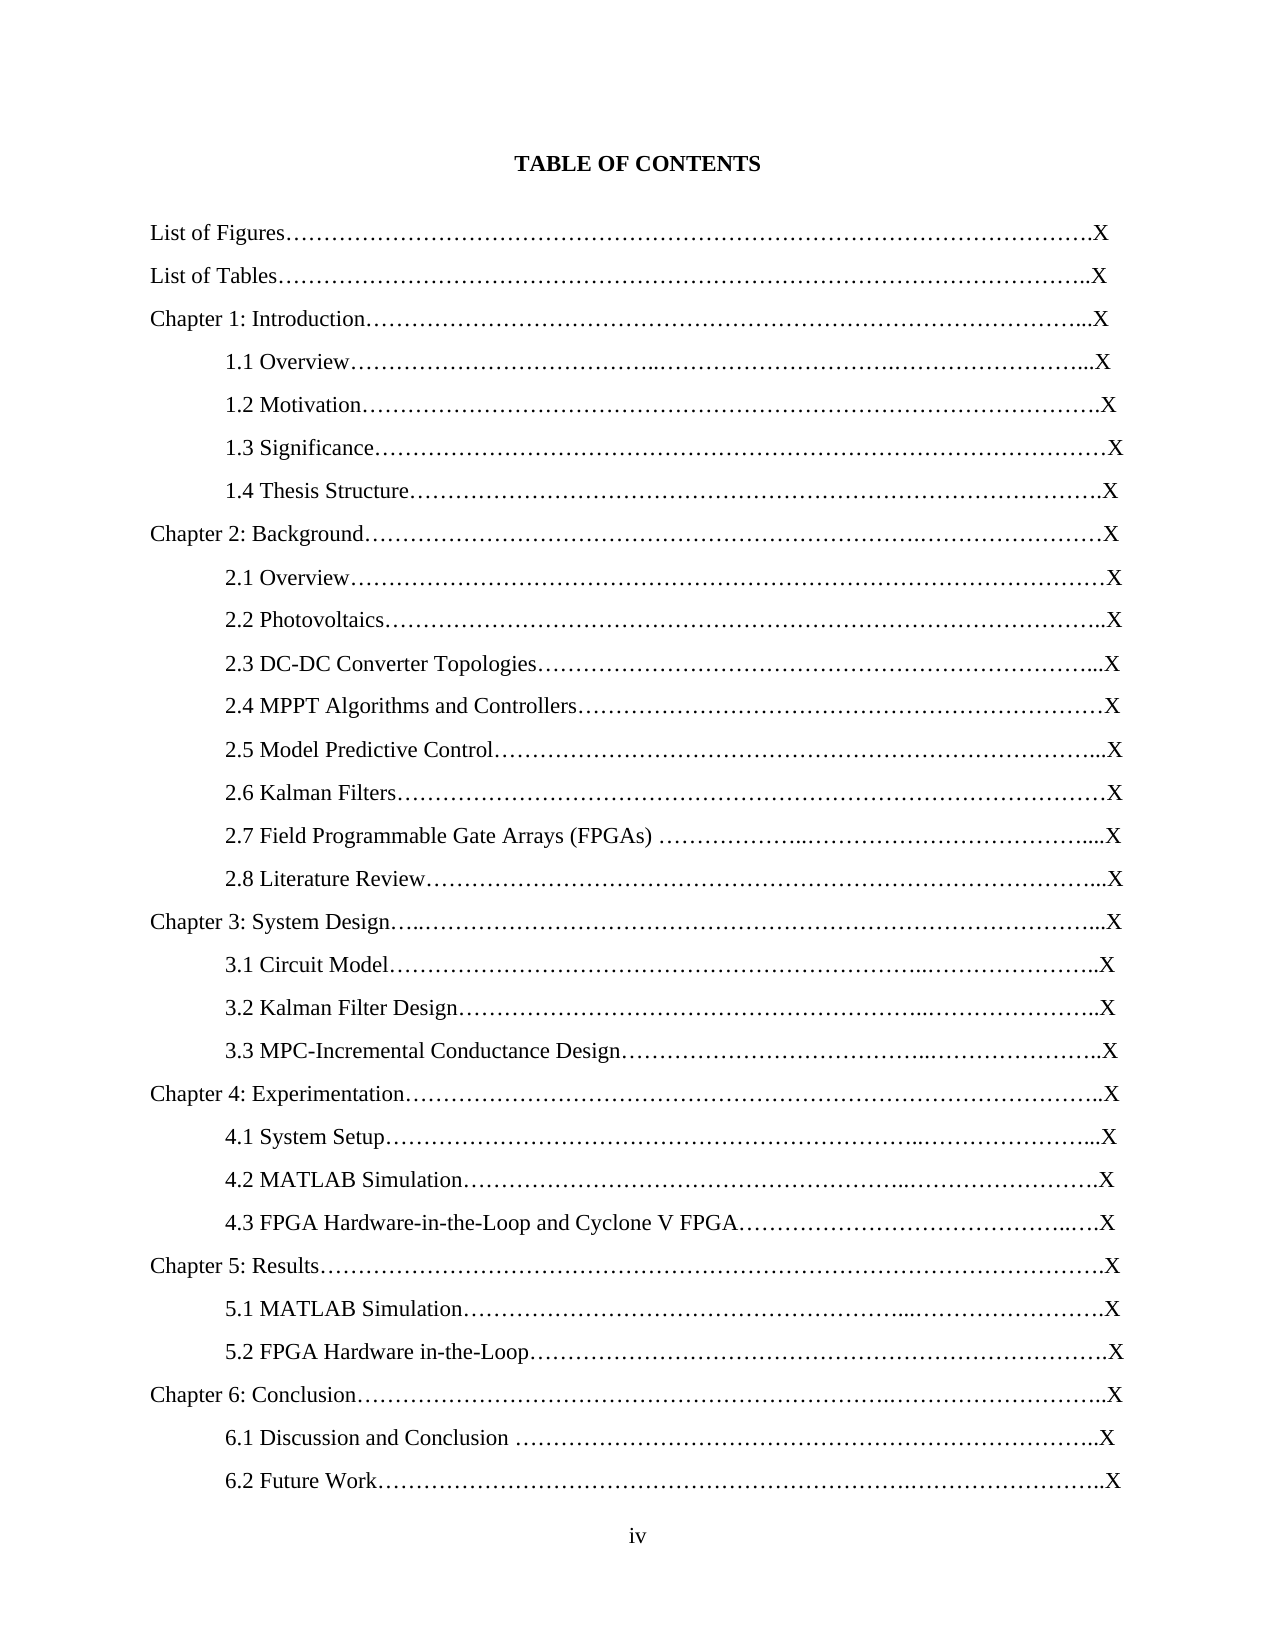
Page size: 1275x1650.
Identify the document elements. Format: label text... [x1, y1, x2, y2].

text 2.4 MPPT Algorithms and Controllers……………………………………………………………X [150, 693, 1125, 719]
text 1.4 Thesis Structure……………………………………………………………………………….X [150, 477, 1125, 504]
text 2.7 Field Programmable Gate Arrays (FPGAs) ………………..………………………………....X [150, 822, 1125, 848]
text 3.2 Kalman Filter Design……………………………………………………..…………………..X [150, 994, 1125, 1020]
text TABLE OF CONTENTS [150, 150, 1125, 176]
text 6.2 Future Work…………………………………………………………….……………………..X [150, 1467, 1125, 1493]
text Chapter 4: Experimentation………………………………………………………………………………..X [150, 1080, 1125, 1106]
text 5.2 FPGA Hardware in-the-Loop………………………………………………………………….X [150, 1338, 1125, 1364]
text 4.2 MATLAB Simulation…………………………………………………..…………………….X [150, 1166, 1125, 1192]
text 2.1 Overview………………………………………………………………………………………X [150, 563, 1125, 590]
text Chapter 2: Background……………………………………………………………….……………………X [150, 521, 1125, 547]
text Chapter 6: Conclusion…………………………………………………………….………………………..X [150, 1381, 1125, 1407]
text Chapter 3: System Design…..……………………………………………………………………………...X [150, 908, 1125, 934]
text 2.3 DC-DC Converter Topologies………………………………………………………………...X [150, 649, 1125, 676]
text 2.6 Kalman Filters…………………………………………………………………………………X [150, 779, 1125, 805]
text 5.1 MATLAB Simulation…………………………………………………...…………………….X [150, 1295, 1125, 1321]
text 1.2 Motivation…………………………………………………………………………………….X [150, 391, 1125, 418]
text List of Figures…………………………………………………………………………………………….X [150, 219, 1125, 246]
text Chapter 5: Results………………………………………………………………………………………….X [150, 1252, 1125, 1278]
text List of Tables……………………………………………………………………………………………..X [150, 262, 1125, 289]
text 3.1 Circuit Model……………………………………………………………..…………………..X [150, 951, 1125, 977]
text 1.1 Overview…………………………………..………………………….……………………...X [150, 348, 1125, 375]
text 1.3 Significance……………………………………………………………………………………X [150, 434, 1125, 461]
text 2.8 Literature Review……………………………………………………………………………...X [150, 865, 1125, 891]
text 2.5 Model Predictive Control……………………………………………………………………...X [150, 736, 1125, 762]
text 4.3 FPGA Hardware-in-the-Loop and Cyclone V FPGA……………………………………..….X [150, 1209, 1125, 1235]
text 4.1 System Setup……………………………………………………………..…………………...X [150, 1123, 1125, 1149]
text 2.2 Photovoltaics…………………………………………………………………………………..X [150, 607, 1125, 633]
text 3.3 MPC-Incremental Conductance Design…………………………………..…………………..X [150, 1037, 1125, 1063]
text Chapter 1: Introduction…………………………………………………………………………………...X [150, 305, 1125, 332]
text 6.1 Discussion and Conclusion …………………………………………………………………..X [150, 1424, 1125, 1450]
